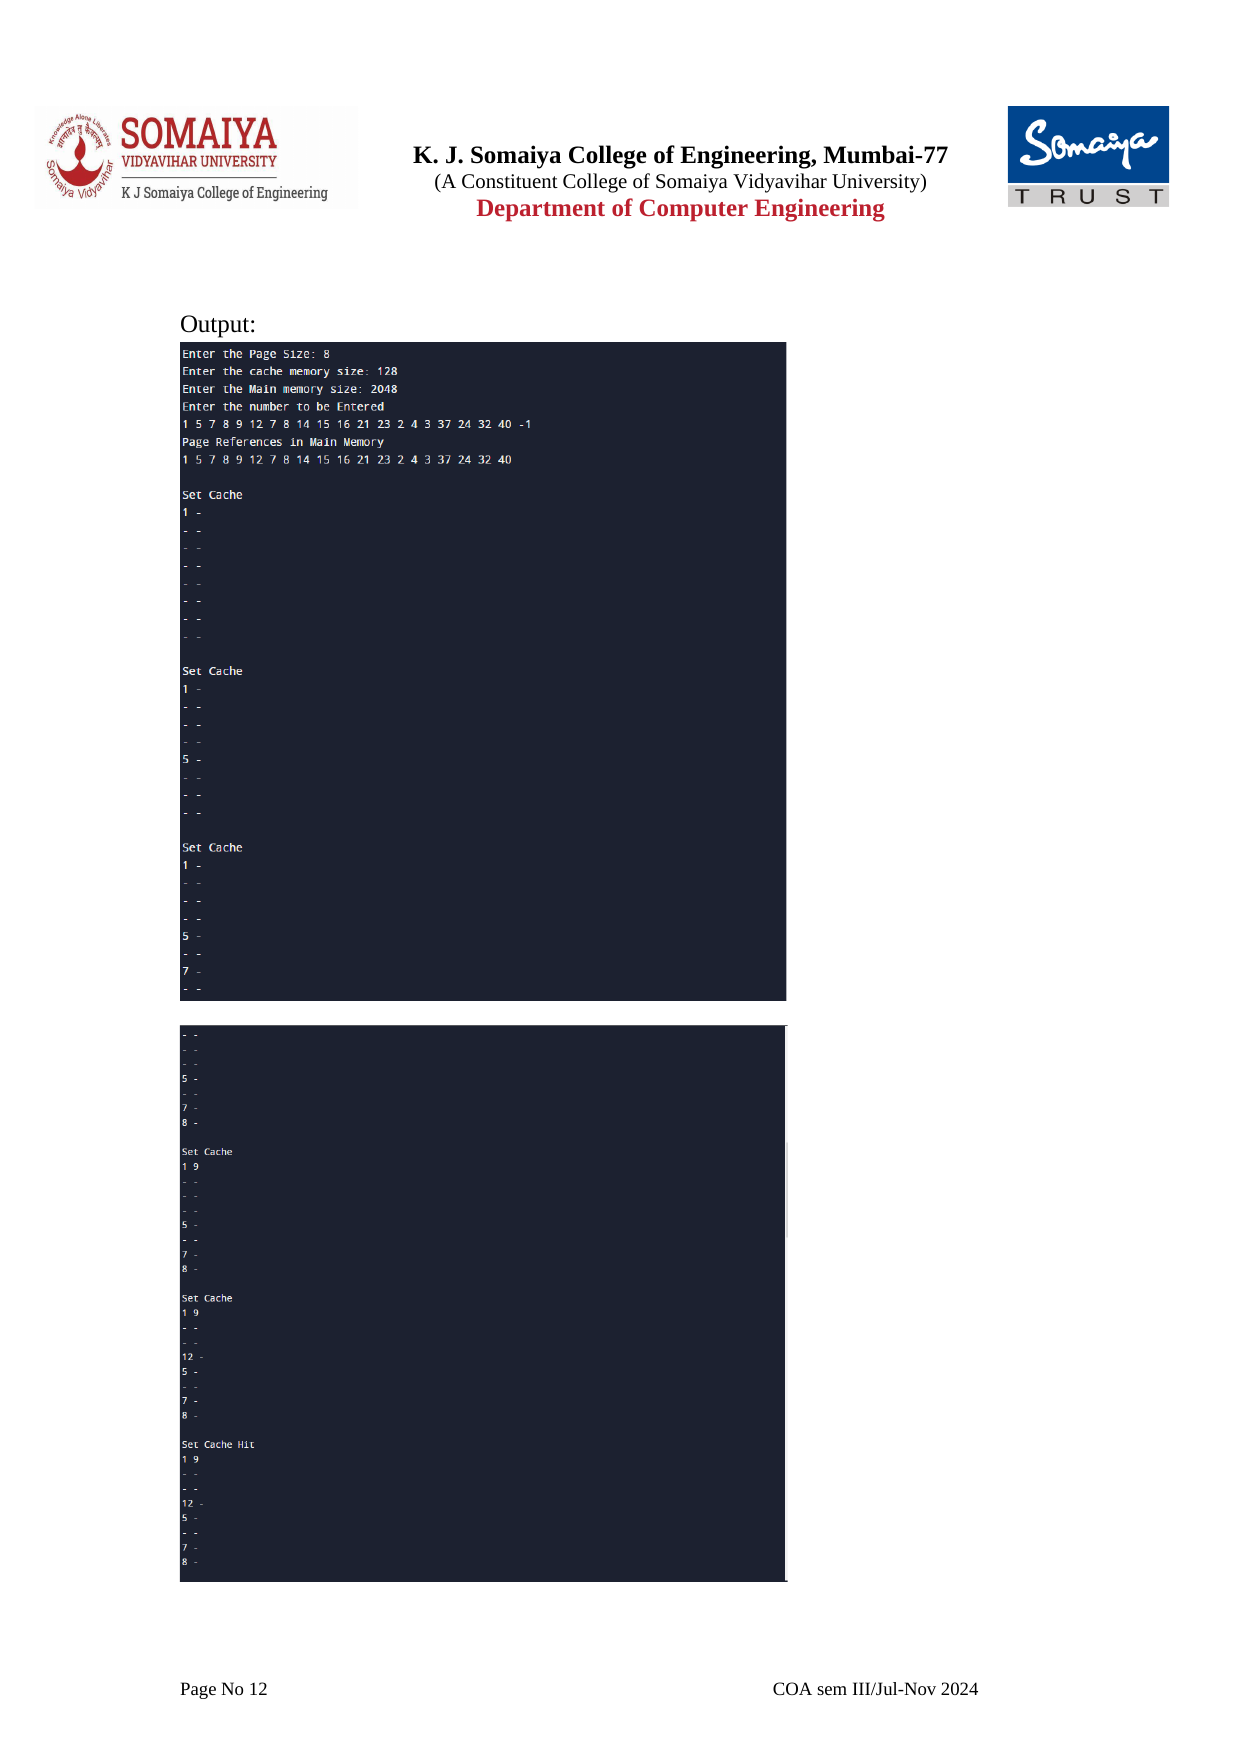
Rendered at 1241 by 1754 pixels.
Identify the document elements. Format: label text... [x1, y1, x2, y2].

picture [179, 1025, 788, 1582]
picture [1007, 106, 1170, 207]
picture [34, 106, 359, 209]
picture [180, 342, 787, 1001]
